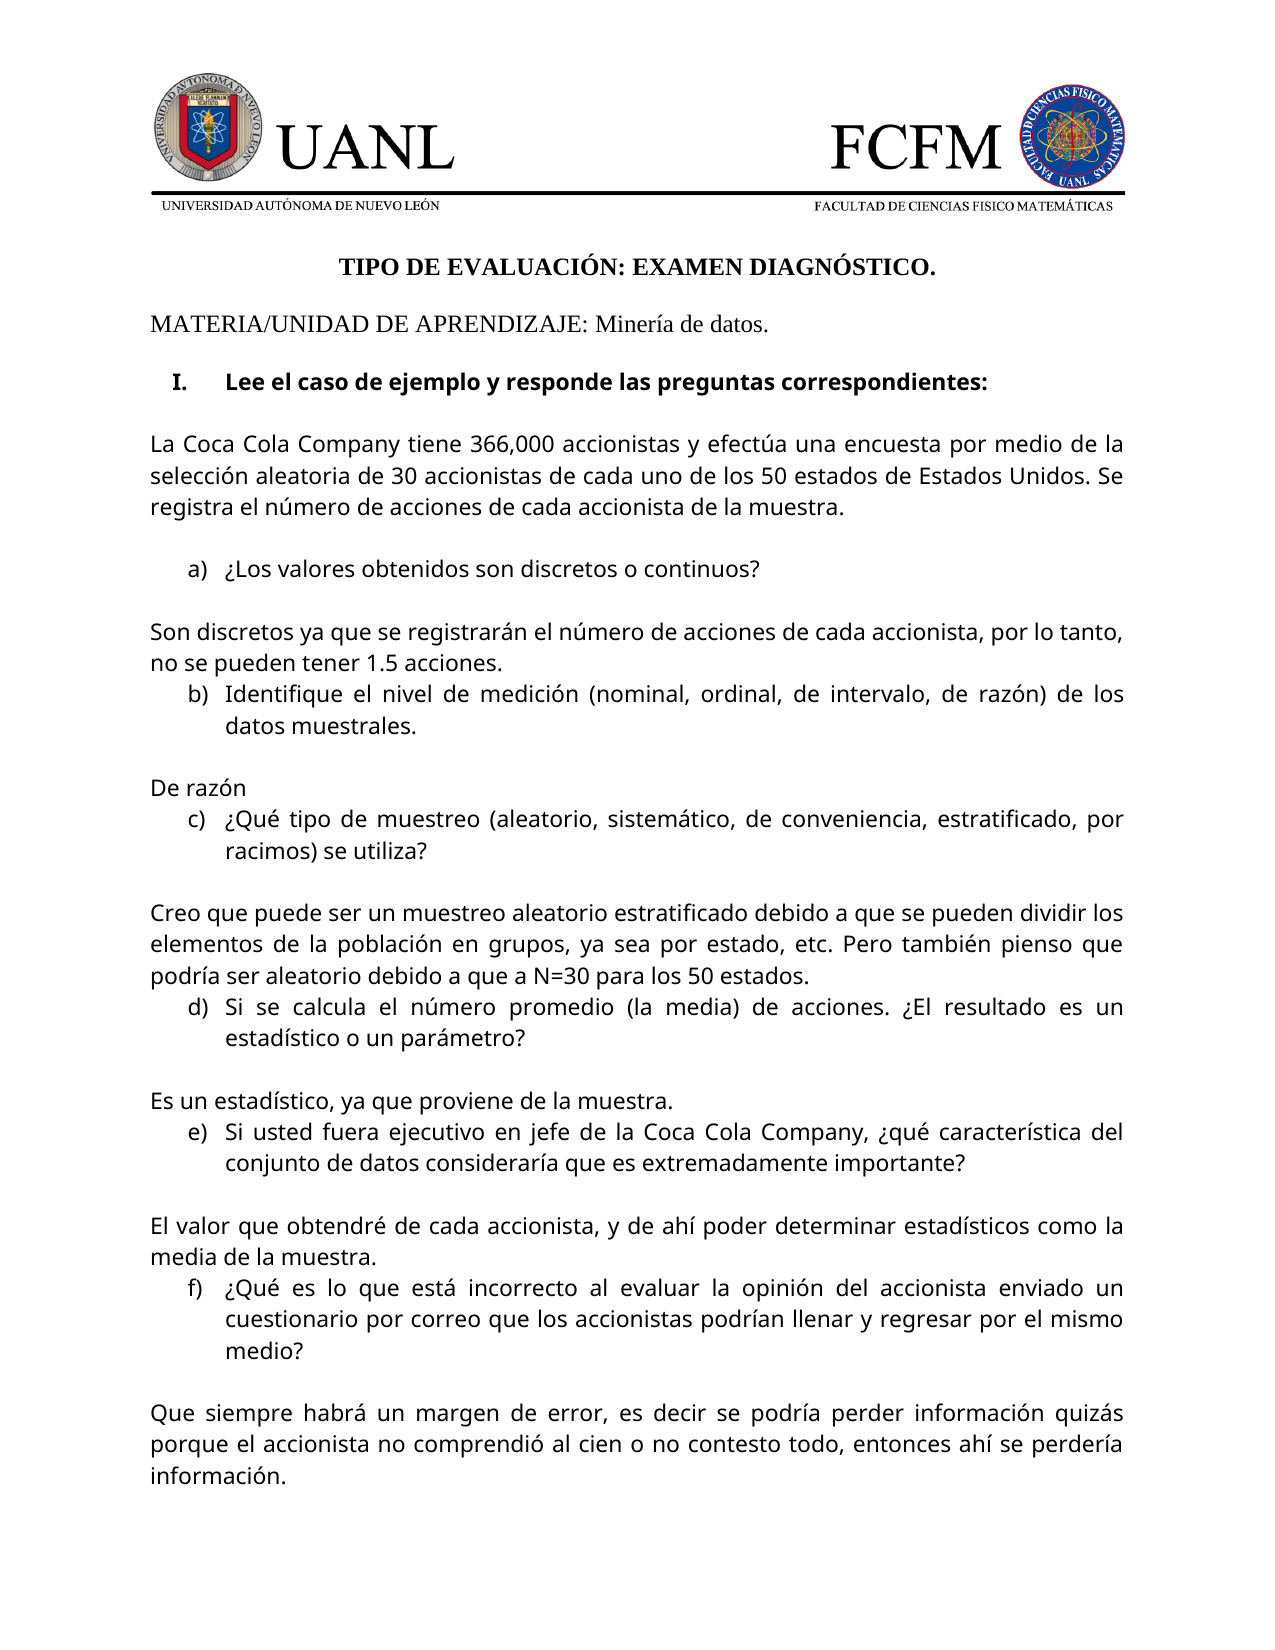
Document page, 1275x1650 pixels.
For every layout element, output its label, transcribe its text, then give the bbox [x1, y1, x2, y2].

text La Coca Cola Company tiene 366,000 accionistas y efectúa una encuesta por medio de la selección aleatoria de 30 accionistas de cada uno de los 50 estados de Estados Unidos. Se registra el número de acciones de cada accionista de la muestra. [150, 428, 1125, 522]
list Si usted fuera ejecutivo en jefe de la Coca Cola Company, ¿qué característica del conjunto de datos consideraría que es extremadamente importante? [187, 1116, 1125, 1178]
list Si se calcula el número promedio (la media) de acciones. ¿El resultado es un estadístico o un parámetro? [187, 991, 1125, 1053]
text MATERIA/UNIDAD DE APRENDIZAJE: Minería de datos. [150, 309, 1125, 338]
list Lee el caso de ejemplo y responde las preguntas correspondientes: [187, 366, 1125, 397]
text Que siempre habrá un margen de error, es decir se podría perder información quizás porque el accionista no comprendió al cien o no contesto todo, entonces ahí se perdería información. [150, 1397, 1125, 1491]
picture [150, 73, 1125, 221]
list ¿Qué tipo de muestreo (aleatorio, sistemático, de conveniencia, estratificado, por racimos) se utiliza? [187, 803, 1125, 866]
list ¿Qué es lo que está incorrecto al evaluar la opinión del accionista enviado un cuestionario por correo que los accionistas podrían llenar y regresar por el mismo medio? [187, 1272, 1125, 1366]
text Creo que puede ser un muestreo aleatorio estratificado debido a que se pueden dividir los elementos de la población en grupos, ya sea por estado, etc. Pero también pienso que podría ser aleatorio debido a que a N=30 para los 50 estados. [150, 897, 1125, 991]
list Identifique el nivel de medición (nominal, ordinal, de intervalo, de razón) de los datos muestrales. [187, 678, 1125, 741]
text El valor que obtendré de cada accionista, y de ahí poder determinar estadísticos como la media de la muestra. [150, 1209, 1125, 1272]
text De razón [150, 772, 1125, 803]
list ¿Los valores obtenidos son discretos o continuos? [187, 553, 1125, 584]
text Es un estadístico, ya que proviene de la muestra. [150, 1084, 1125, 1116]
text TIPO DE EVALUACIÓN: EXAMEN DIAGNÓSTICO. [150, 252, 1125, 280]
text Son discretos ya que se registrarán el número de acciones de cada accionista, por lo tanto, no se pueden tener 1.5 acciones. [150, 616, 1125, 678]
